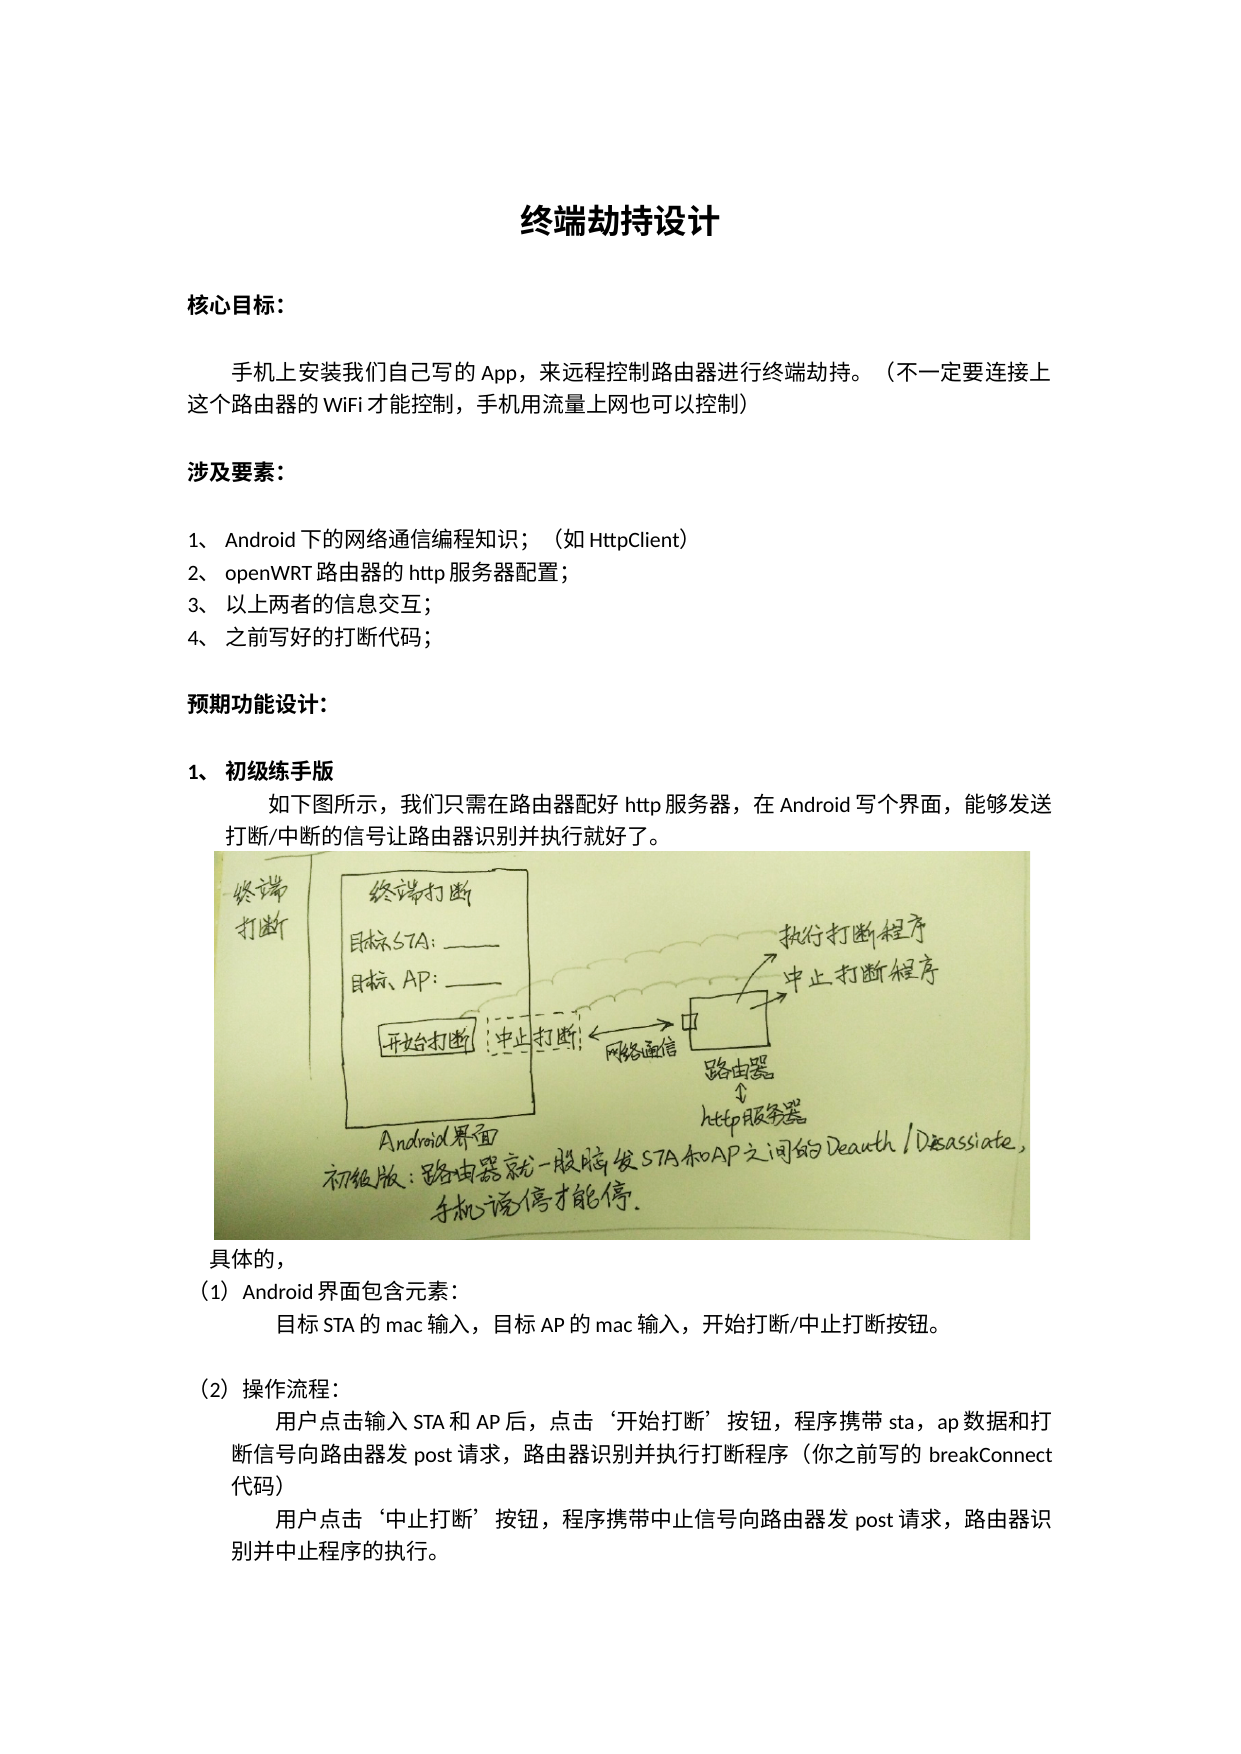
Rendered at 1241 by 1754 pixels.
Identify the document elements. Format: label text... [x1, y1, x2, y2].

text （2）操作流程： [187, 1371, 1053, 1404]
subtitle 涉及要素： [187, 455, 1053, 487]
subtitle 预期功能设计： [187, 687, 1053, 719]
text 具体的， [187, 1241, 1053, 1274]
list openWRT路由器的http服务器配置； [187, 554, 1053, 587]
title 终端劫持设计 [187, 187, 1053, 252]
list 初级练手版 [187, 754, 1053, 786]
text 目标STA的mac输入，目标AP的mac输入，开始打断/中止打断按钮。 [231, 1306, 1053, 1339]
picture [215, 851, 1030, 1240]
text （1）Android界面包含元素： [187, 1274, 1053, 1306]
text 如下图所示，我们只需在路由器配好http服务器，在Android写个界面，能够发送打断/中断的信号让路由器识别并执行就好了。 [225, 786, 1053, 851]
list Android下的网络通信编程知识；（如HttpClient） [187, 522, 1053, 554]
text 用户点击输入STA和AP后，点击‘开始打断’按钮，程序携带sta，ap数据和打断信号向路由器发post请求，路由器识别并执行打断程序（你之前写的breakConnect代码） [231, 1404, 1053, 1501]
list 之前写好的打断代码； [187, 619, 1053, 652]
text 用户点击‘中止打断’按钮，程序携带中止信号向路由器发post请求，路由器识别并中止程序的执行。 [231, 1501, 1053, 1566]
text 手机上安装我们自己写的App，来远程控制路由器进行终端劫持。（不一定要连接上这个路由器的WiFi才能控制，手机用流量上网也可以控制） [187, 354, 1053, 419]
list 以上两者的信息交互； [187, 587, 1053, 619]
subtitle 核心目标： [187, 287, 1053, 320]
